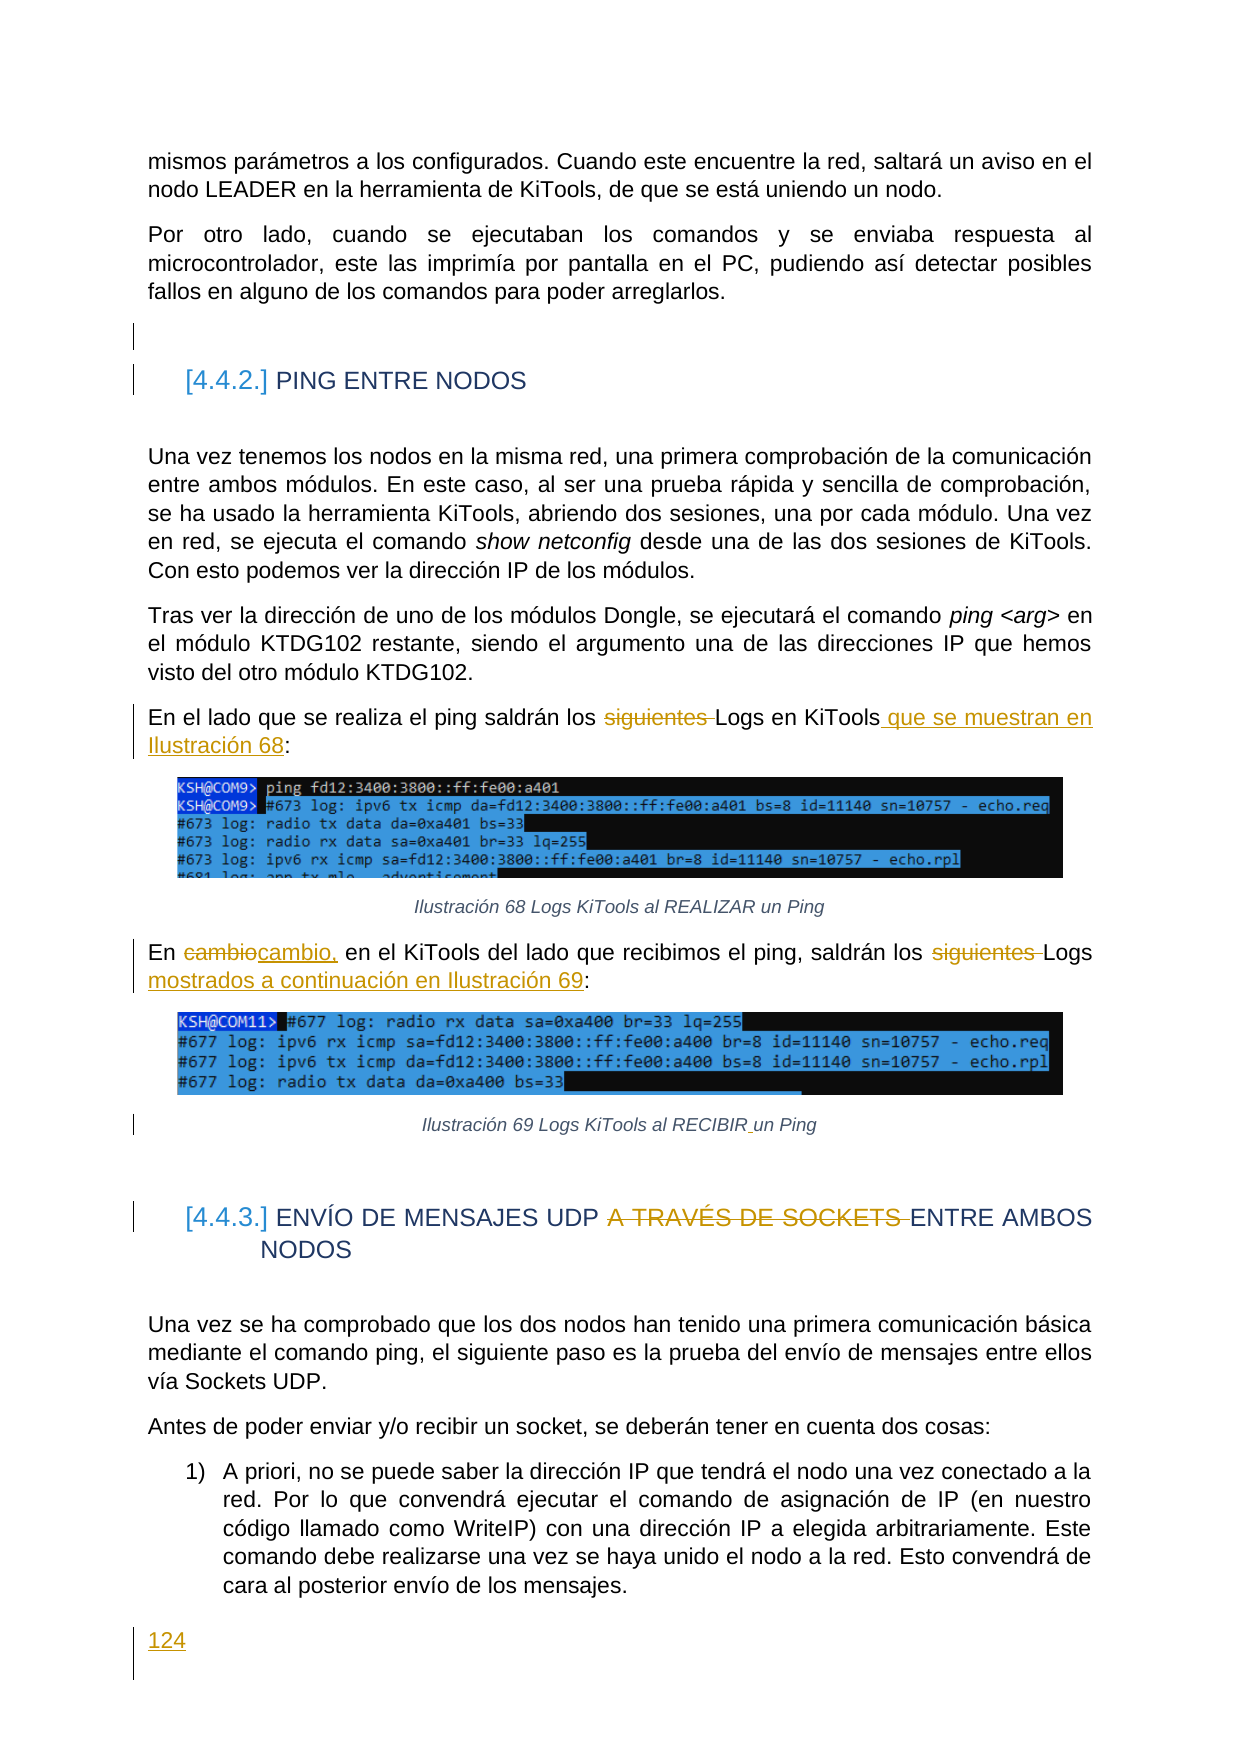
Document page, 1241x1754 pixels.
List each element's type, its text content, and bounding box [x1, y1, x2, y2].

text Por otro lado, cuando se ejecutaban los comandos y se enviaba respuesta al microcontrolador, este las imprimía por pantalla en el PC, pudiendo así detectar posibles fallos en alguno de los comandos para poder arreglarlos. [148, 221, 1092, 304]
list A priori, no se puede saber la dirección IP que tendrá el nodo una vez conectado a la red. Por lo que convendrá ejecutar el comando de asignación de IP (en nuestro código llamado como WriteIP) con una dirección IP a elegida arbitrariamente. Este comando debe realizarse una vez se haya unido el nodo a la red. Esto convendrá de cara al posterior envío de los mensajes. [185, 1458, 1092, 1598]
text Tras ver la dirección de uno de los módulos Dongle, se ejecutará el comando ping <arg> en el módulo KTDG102 restante, siendo el argumento una de las direcciones IP que hemos visto del otro módulo KTDG102. [148, 602, 1092, 685]
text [148, 148, 1092, 202]
text En el lado que se realiza el ping saldrán los Logs en KiTools: [148, 704, 1092, 759]
text Antes de poder enviar y/o recibir un socket, se deberán tener en cuenta dos cosas: [148, 1413, 1092, 1439]
subtitle ENVÍO DE MENSAJES UDP ENTRE AMBOS NODOS [185, 1201, 1092, 1263]
text Una vez tenemos los nodos en la misma red, una primera comprobación de la comunicación entre ambos módulos. En este caso, al ser una prueba rápida y sencilla de comprobación, se ha usado la herramienta KiTools, abriendo dos sesiones, una por cada módulo. Una vez en red, se ejecuta el comando show netconfig desde una de las dos sesiones de KiTools. Con esto podemos ver la dirección IP de los módulos. [148, 443, 1092, 583]
text En en el KiTools del lado que recibimos el ping, saldrán los Logs: [148, 938, 1092, 993]
text Ilustración Logs KiTools al RECIBIRun Ping [148, 1114, 1092, 1135]
subtitle PING ENTRE NODOS [185, 364, 1092, 395]
picture [177, 777, 1063, 878]
text Una vez se ha comprobado que los dos nodos han tenido una primera comunicación básica mediante el comando ping, el siguiente paso es la prueba del envío de mensajes entre ellos vía Sockets UDP. [148, 1311, 1092, 1394]
picture [177, 1012, 1063, 1095]
